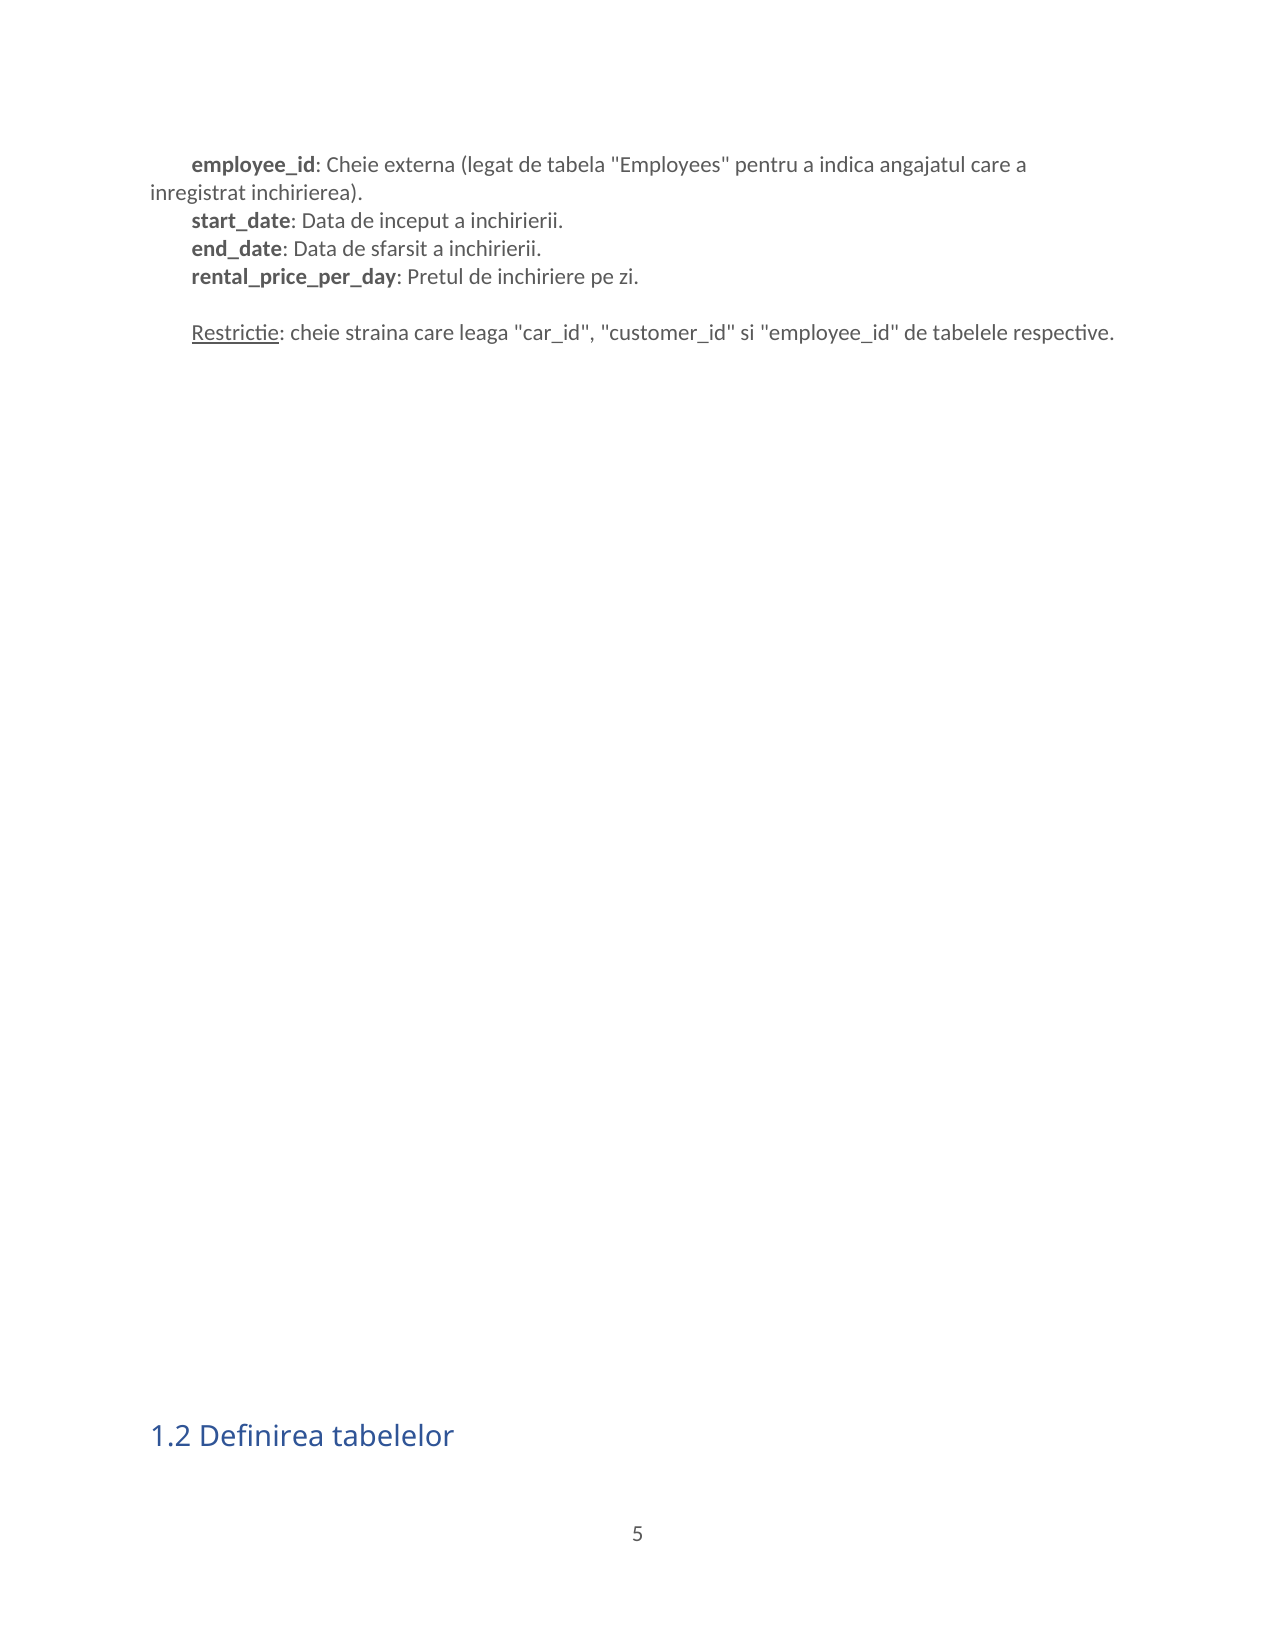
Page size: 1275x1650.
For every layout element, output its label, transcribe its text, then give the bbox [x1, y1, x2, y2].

text Restrictie: cheie straina care leaga "car_id", "customer_id" si "employee_id" de tabelele respective. [150, 318, 1125, 346]
text employee_id: Cheie externa (legat de tabela "Employees" pentru a indica angajatul care a inregistrat inchirierea). [150, 150, 1125, 206]
text rental_price_per_day: Pretul de inchiriere pe zi. [150, 262, 1125, 290]
text start_date: Data de inceput a inchirierii. [150, 206, 1125, 234]
subtitle Definirea tabelelor [150, 1415, 1125, 1455]
text end_date: Data de sfarsit a inchirierii. [150, 234, 1125, 262]
